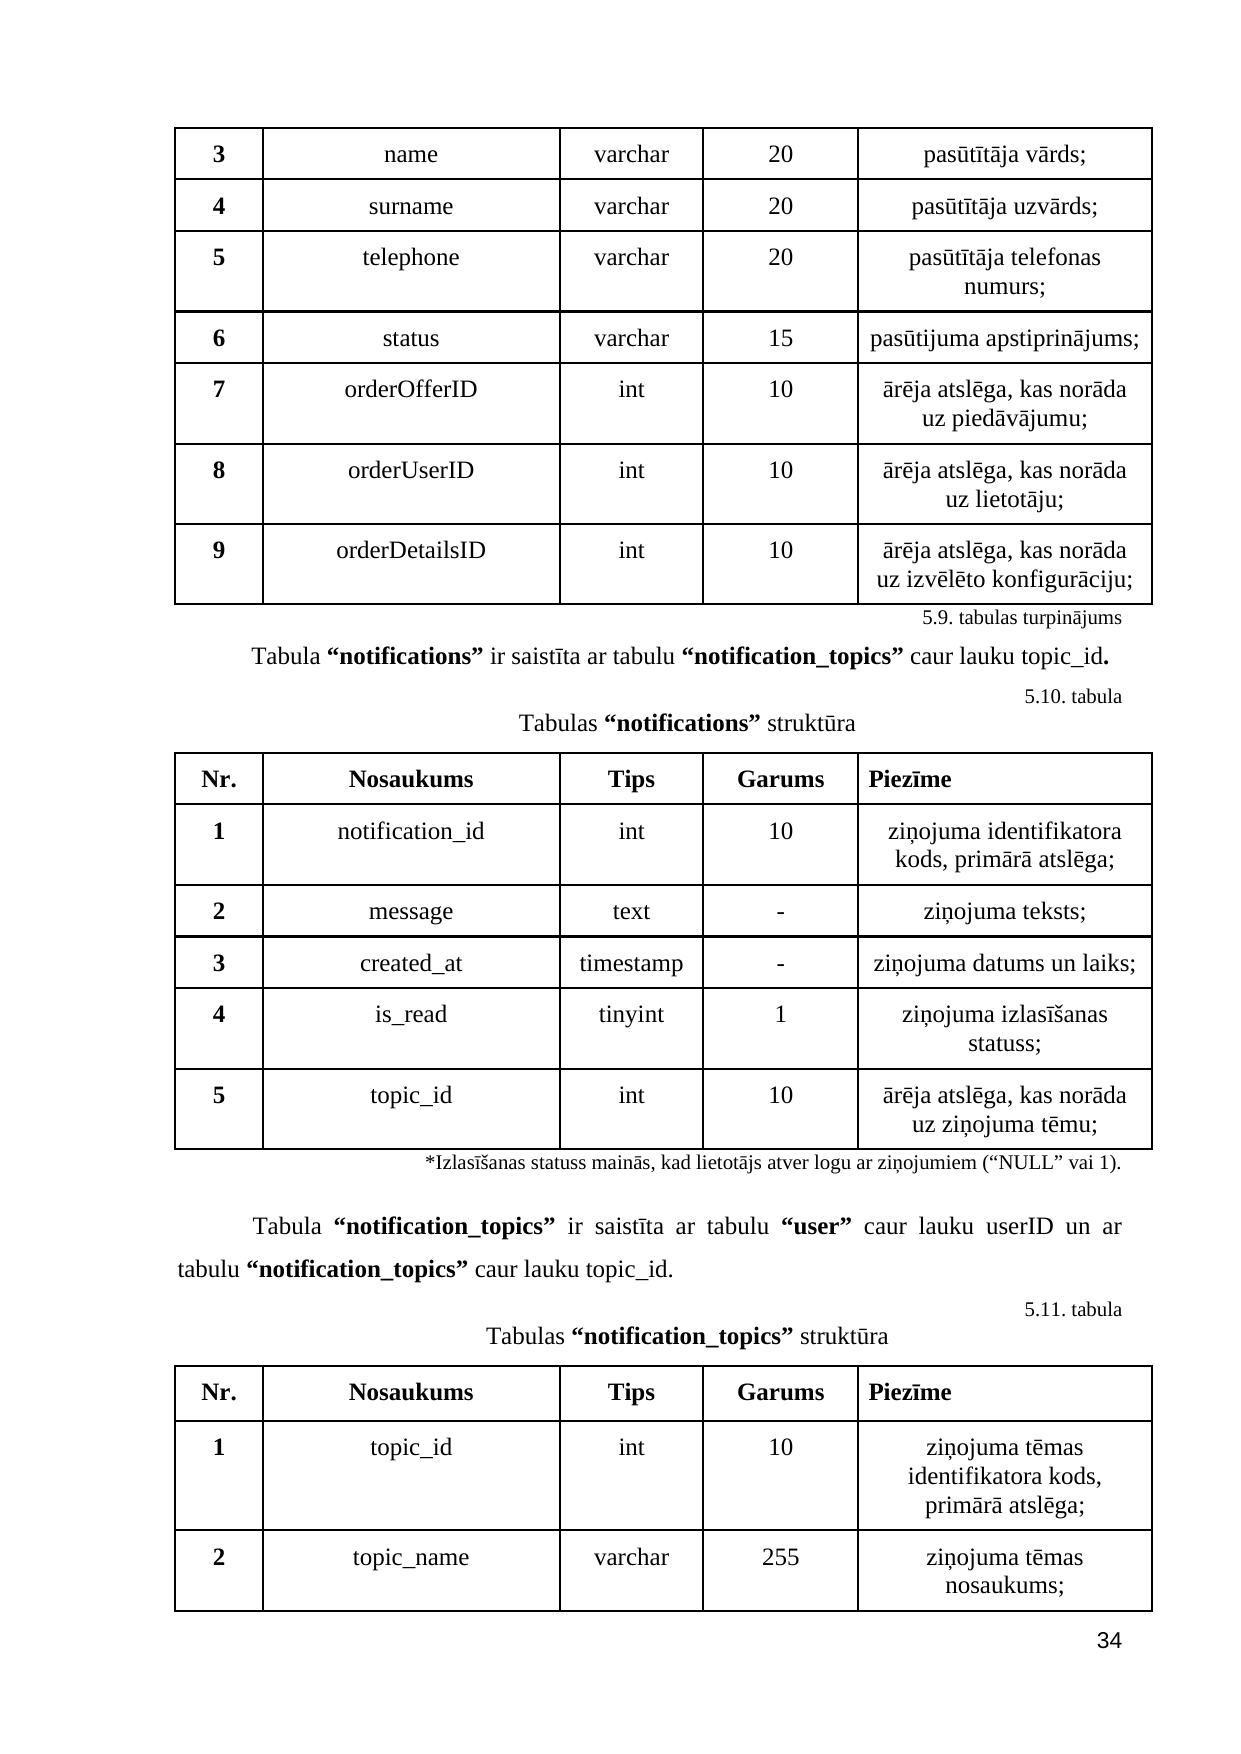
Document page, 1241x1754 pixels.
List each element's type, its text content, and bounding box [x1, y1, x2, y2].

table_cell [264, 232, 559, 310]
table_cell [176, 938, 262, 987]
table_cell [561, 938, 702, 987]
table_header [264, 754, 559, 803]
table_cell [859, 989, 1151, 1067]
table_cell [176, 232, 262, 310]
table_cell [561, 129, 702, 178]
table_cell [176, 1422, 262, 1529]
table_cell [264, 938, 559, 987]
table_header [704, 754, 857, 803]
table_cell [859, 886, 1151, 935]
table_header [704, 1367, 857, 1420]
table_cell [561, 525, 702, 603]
text Tabula “notifications” ir saistīta ar tabulu “notification_topics” caur lauku topic_id. [251, 641, 1122, 670]
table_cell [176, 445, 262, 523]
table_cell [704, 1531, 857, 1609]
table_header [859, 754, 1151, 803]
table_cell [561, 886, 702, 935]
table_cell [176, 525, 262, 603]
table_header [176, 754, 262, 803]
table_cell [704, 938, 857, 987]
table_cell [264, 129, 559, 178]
text 5.11. tabula [327, 1297, 1122, 1321]
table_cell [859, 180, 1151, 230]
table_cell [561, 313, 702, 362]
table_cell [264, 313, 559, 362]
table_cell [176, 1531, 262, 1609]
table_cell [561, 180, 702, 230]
text *Izlasīšanas statuss mainās, kad lietotājs atver logu ar ziņojumiem (“NULL” vai 1). [177, 1150, 1122, 1174]
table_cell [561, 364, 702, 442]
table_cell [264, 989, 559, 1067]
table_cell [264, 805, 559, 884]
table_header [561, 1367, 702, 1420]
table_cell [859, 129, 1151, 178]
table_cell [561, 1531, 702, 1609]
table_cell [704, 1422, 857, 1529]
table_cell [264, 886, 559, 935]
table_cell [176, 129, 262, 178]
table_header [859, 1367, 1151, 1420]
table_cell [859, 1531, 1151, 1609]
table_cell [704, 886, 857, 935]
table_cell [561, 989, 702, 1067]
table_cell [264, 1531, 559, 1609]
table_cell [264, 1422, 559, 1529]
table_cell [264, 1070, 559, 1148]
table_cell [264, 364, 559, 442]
text Tabula “notification_topics” ir saistīta ar tabulu “user” caur lauku userID un ar tabulu “notification_topics” caur lauku topic_id. [177, 1211, 1122, 1283]
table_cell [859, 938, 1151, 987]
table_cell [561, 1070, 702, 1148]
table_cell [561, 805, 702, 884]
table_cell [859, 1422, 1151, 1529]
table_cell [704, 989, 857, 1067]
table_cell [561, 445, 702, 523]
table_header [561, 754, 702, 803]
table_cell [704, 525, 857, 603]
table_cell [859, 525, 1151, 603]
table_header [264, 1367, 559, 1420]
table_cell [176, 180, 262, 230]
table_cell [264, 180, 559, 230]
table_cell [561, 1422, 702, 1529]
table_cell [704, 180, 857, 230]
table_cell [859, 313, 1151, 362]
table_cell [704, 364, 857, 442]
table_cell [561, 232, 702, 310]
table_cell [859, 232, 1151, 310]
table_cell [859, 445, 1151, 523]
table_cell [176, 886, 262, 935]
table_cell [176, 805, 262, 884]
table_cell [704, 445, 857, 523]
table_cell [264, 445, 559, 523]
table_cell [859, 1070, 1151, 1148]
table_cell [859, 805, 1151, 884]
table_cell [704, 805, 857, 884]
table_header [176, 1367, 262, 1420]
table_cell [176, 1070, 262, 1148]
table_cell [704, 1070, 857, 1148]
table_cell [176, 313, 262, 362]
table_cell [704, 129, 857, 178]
text Tabulas “notification_topics” struktūra [252, 1321, 1122, 1350]
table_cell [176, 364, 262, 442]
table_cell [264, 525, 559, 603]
text Tabulas “notifications” struktūra [252, 708, 1122, 737]
text 5.10. tabula [327, 684, 1122, 708]
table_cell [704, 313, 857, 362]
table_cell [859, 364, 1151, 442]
text 5.9. tabulas turpinājums [177, 605, 1122, 629]
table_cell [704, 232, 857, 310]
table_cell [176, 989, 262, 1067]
